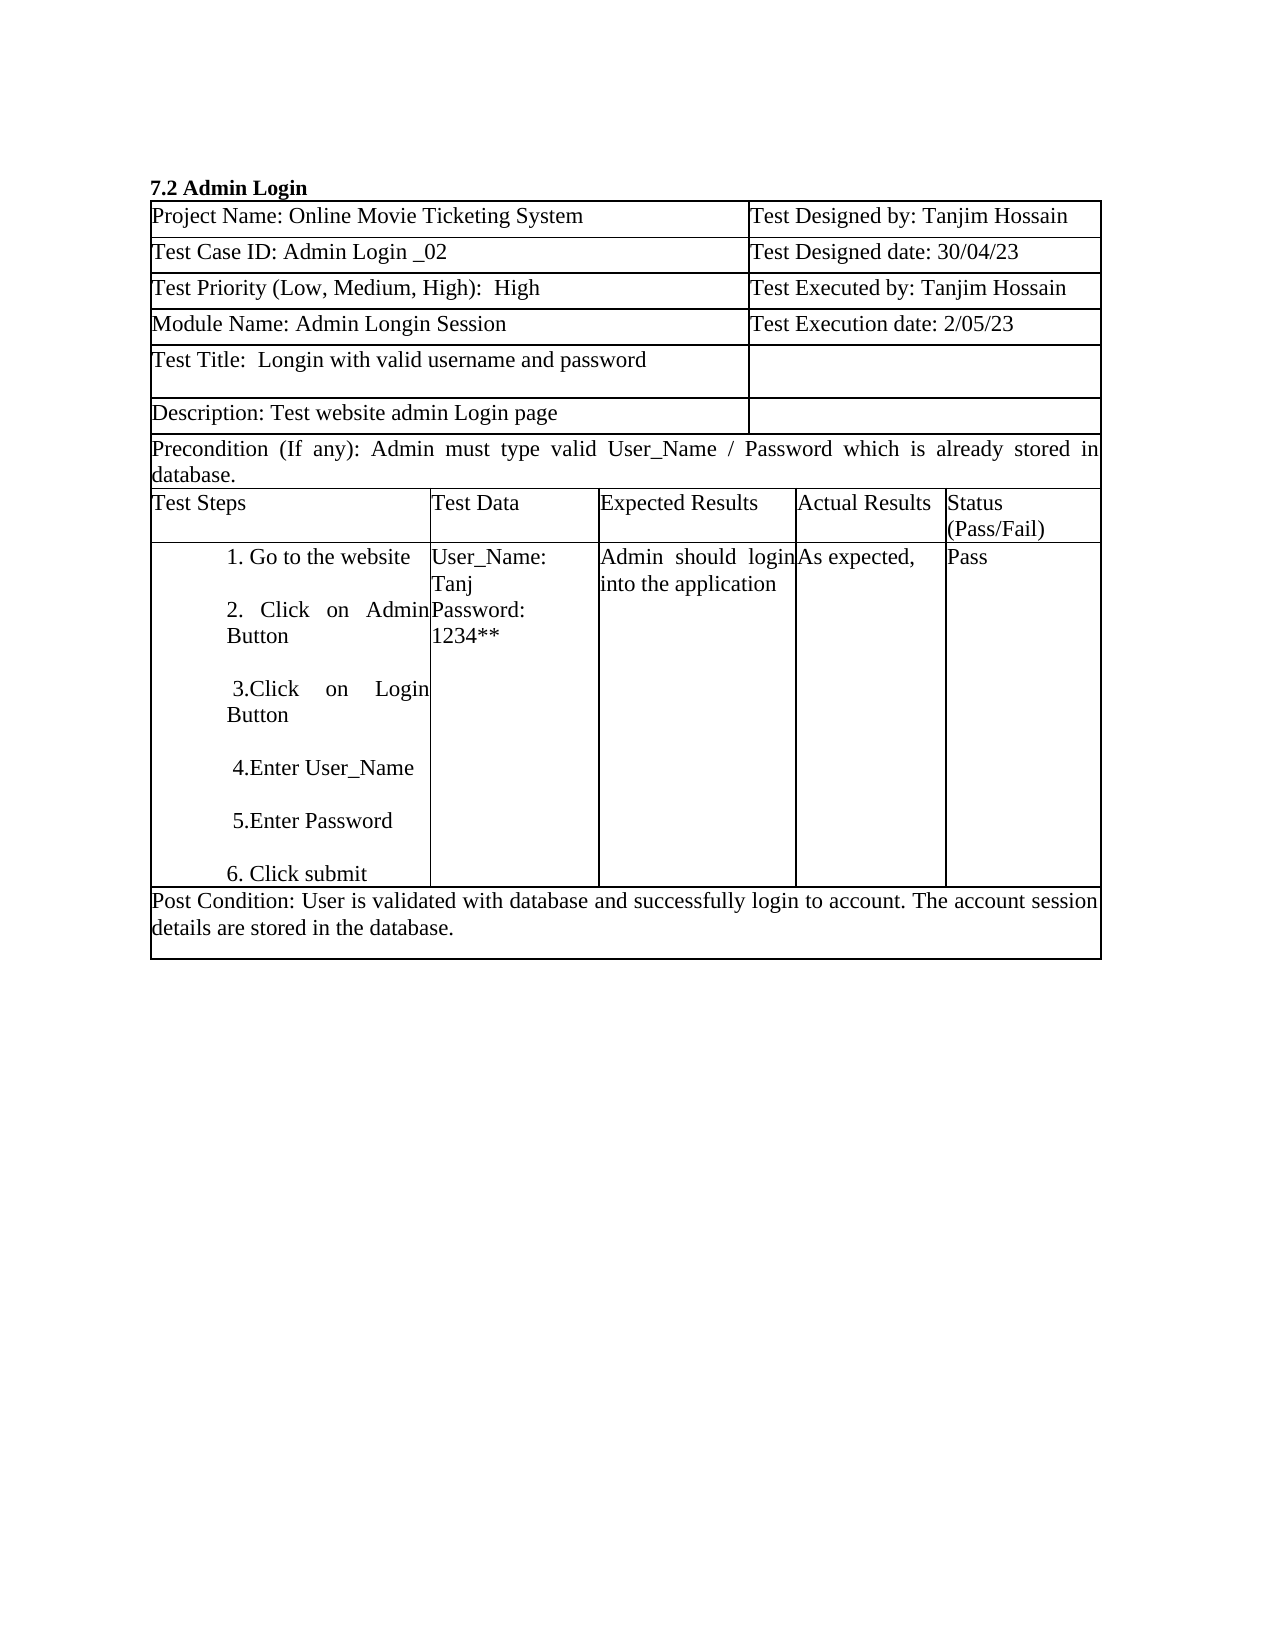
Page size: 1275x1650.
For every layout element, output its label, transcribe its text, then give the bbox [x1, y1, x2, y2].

table_cell User_Name: Tanj Password: 1234** [431, 543, 598, 886]
table_cell Pass [947, 543, 1100, 886]
table_cell Post Condition: User is validated with database and successfully login to account. The account session details are stored in the database. [152, 888, 1100, 958]
table_cell 1. Go to the website 2. Click on Admin Button 3.Click on Login Button 4.Enter User_Name 5.Enter Password 6. Click submit [152, 543, 430, 886]
table_cell Test Data [431, 489, 598, 542]
table_cell Precondition (If any): Admin must type valid User_Name / Password which is already stored in database. [152, 435, 1100, 487]
table_cell [750, 346, 1100, 397]
table_cell Test Designed date: 30/04/23 [750, 238, 1100, 272]
text 7.2 Admin Login [150, 175, 1125, 200]
table_cell Expected Results [600, 489, 795, 542]
table_cell Test Priority (Low, Medium, High): High [152, 274, 748, 308]
table_cell Test Execution date: 2/05/23 [750, 310, 1100, 344]
table_cell Status (Pass/Fail) [947, 489, 1100, 542]
table_cell Admin should login into the application [600, 543, 795, 886]
table_cell Module Name: Admin Longin Session [152, 310, 748, 344]
table_cell Description: Test website admin Login page [152, 399, 748, 433]
table_cell Test Title: Longin with valid username and password [152, 346, 748, 397]
table_cell Test Case ID: Admin Login _02 [152, 238, 748, 272]
table_cell Test Executed by: Tanjim Hossain [750, 274, 1100, 308]
table_header Project Name: Online Movie Ticketing System [152, 202, 748, 236]
table_cell Actual Results [797, 489, 945, 542]
table_cell Test Steps [152, 489, 430, 542]
table_cell [750, 399, 1100, 433]
table_cell As expected, [797, 543, 945, 886]
table_header Test Designed by: Tanjim Hossain [750, 202, 1100, 236]
